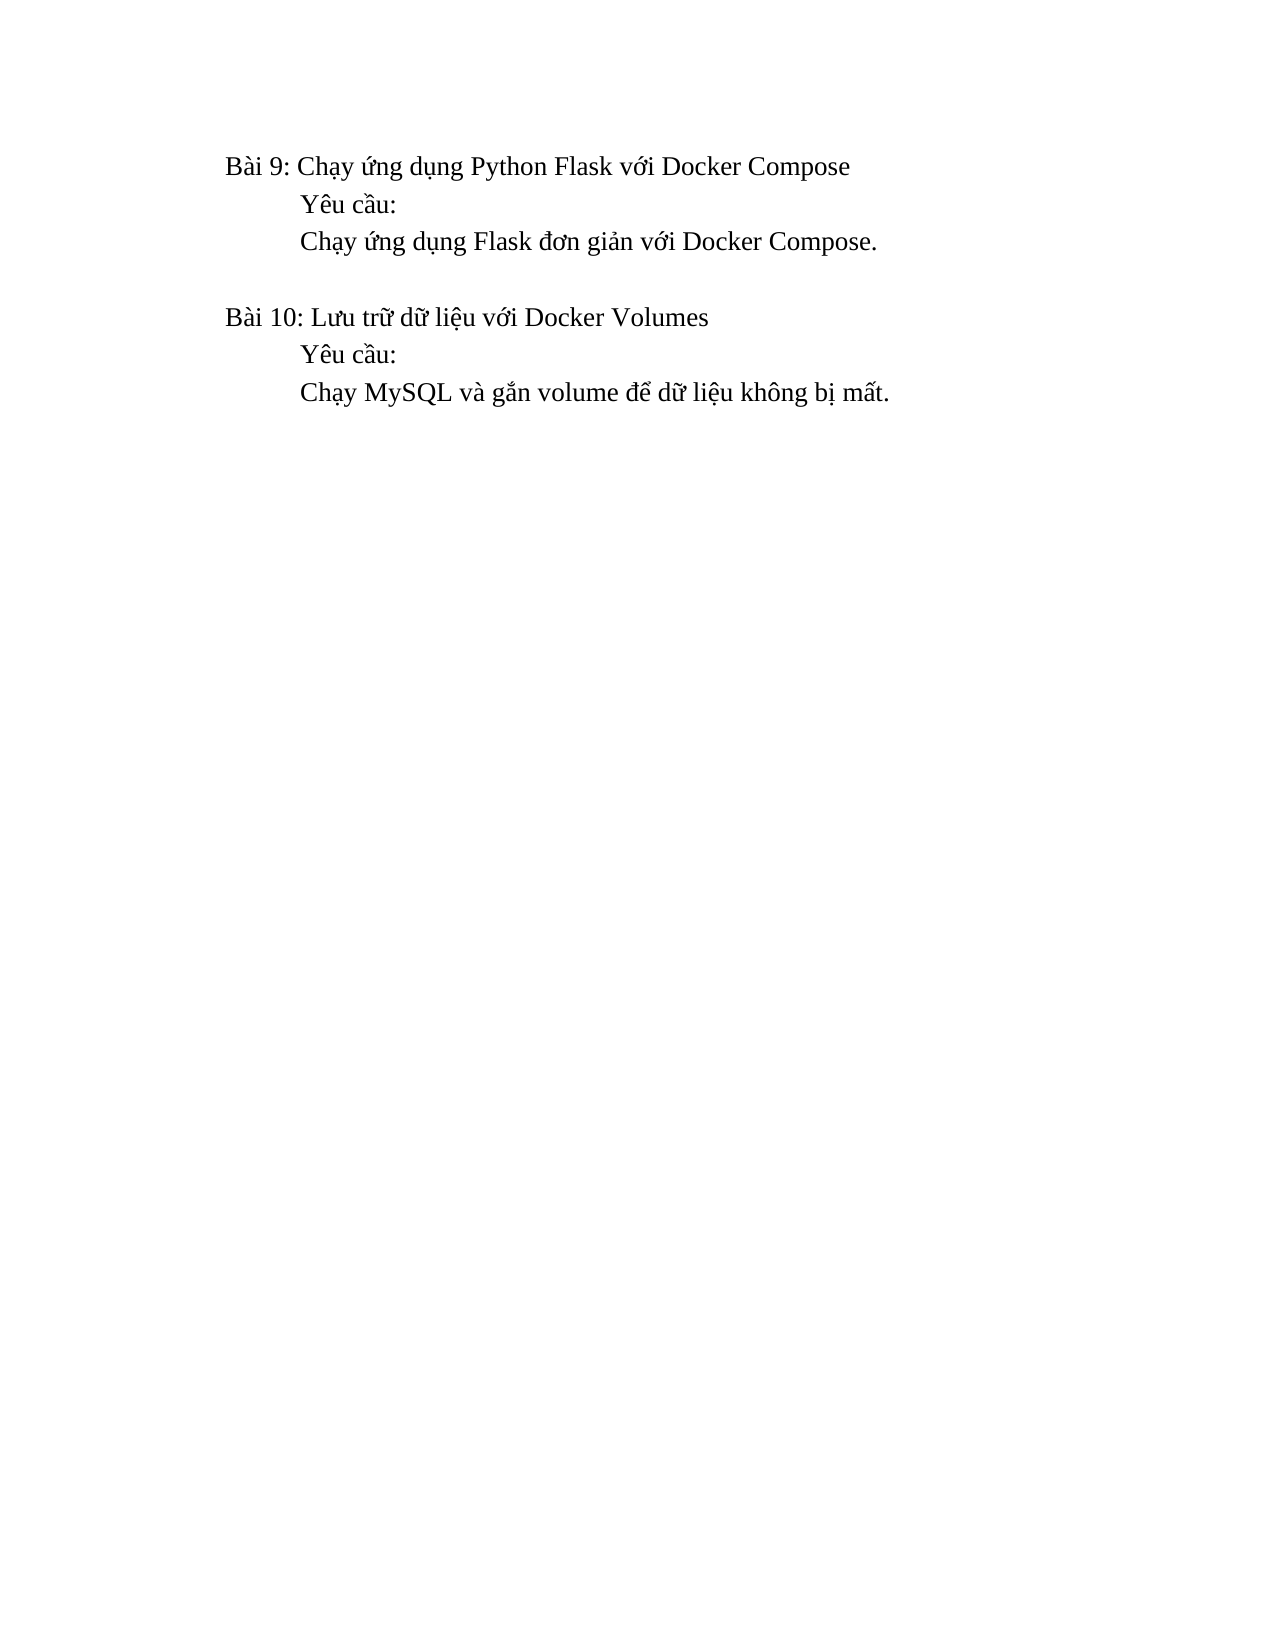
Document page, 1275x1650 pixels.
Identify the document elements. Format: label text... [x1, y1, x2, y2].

text Yêu cầu: [150, 338, 1125, 370]
text Chạy ứng dụng Flask đơn giản với Docker Compose. [150, 225, 1125, 257]
text Yêu cầu: [150, 188, 1125, 219]
text Chạy MySQL và gắn volume để dữ liệu không bị mất. [150, 376, 1125, 407]
text Bài 9: Chạy ứng dụng Python Flask với Docker Compose [150, 150, 1125, 181]
text Bài 10: Lưu trữ dữ liệu với Docker Volumes [150, 301, 1125, 332]
